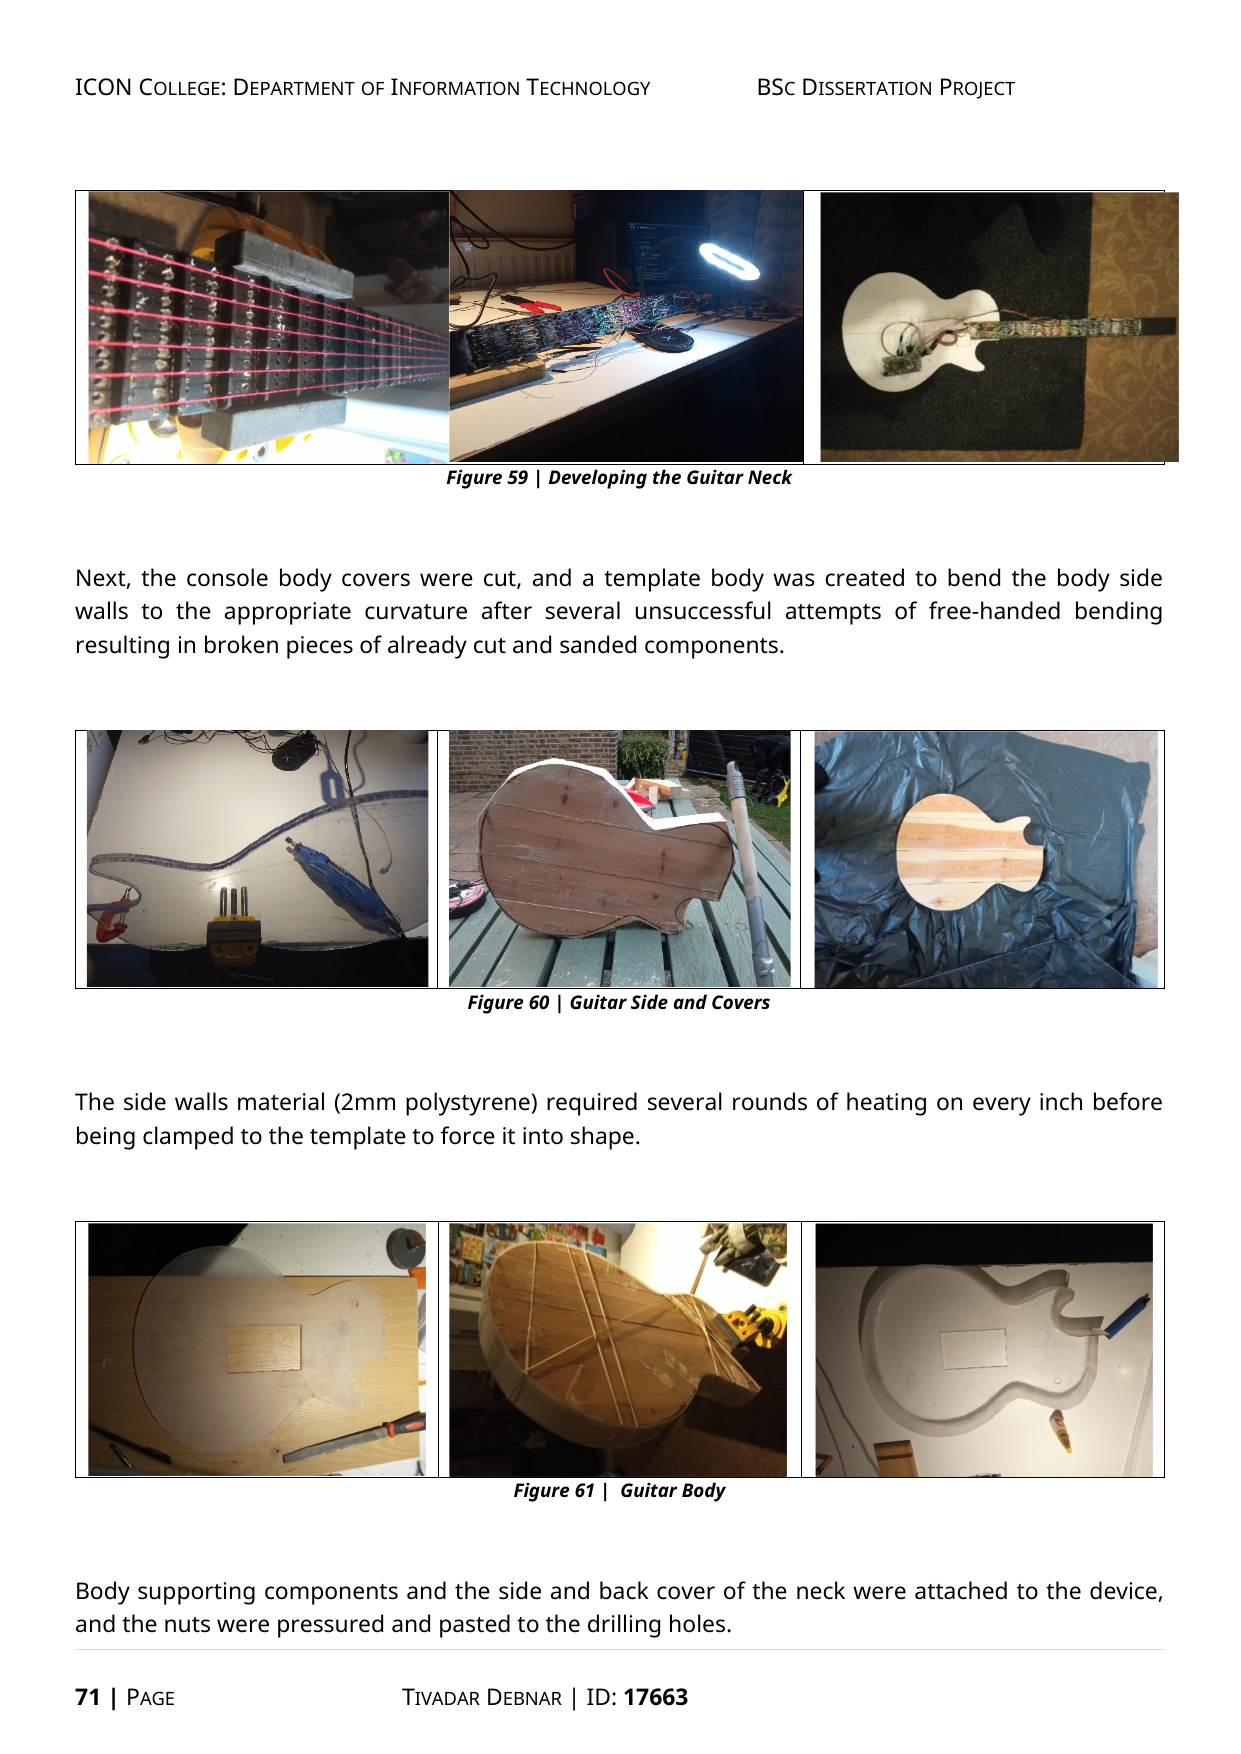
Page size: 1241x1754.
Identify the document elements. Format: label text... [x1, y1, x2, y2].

table_header [801, 731, 814, 988]
picture [89, 1224, 425, 1476]
picture [86, 730, 429, 987]
picture [449, 730, 791, 987]
picture [816, 1224, 1152, 1477]
picture [815, 732, 1157, 988]
table_header [76, 731, 437, 988]
table_header [802, 1222, 1164, 1477]
picture [821, 193, 1178, 462]
table_header [439, 1222, 801, 1477]
text Body supporting components and the side and back cover of the neck were attached to the device, and the nuts were pressured and pasted to the drilling holes. [75, 1574, 1165, 1639]
table_header [804, 191, 1164, 464]
table_header [1158, 731, 1164, 988]
picture [450, 1224, 787, 1477]
text The side walls material (2mm polystyrene) required several rounds of heating on every inch before being clamped to the template to force it into shape. [75, 1086, 1165, 1151]
picture [89, 190, 803, 464]
table_header [76, 1222, 438, 1477]
table_header [76, 191, 88, 464]
text Next, the console body covers were cut, and a template body was created to bend the body side walls to the appropriate curvature after several unsuccessful attempts of free-handed bending resulting in broken pieces of already cut and sanded components. [75, 561, 1165, 660]
table_header [438, 731, 800, 988]
